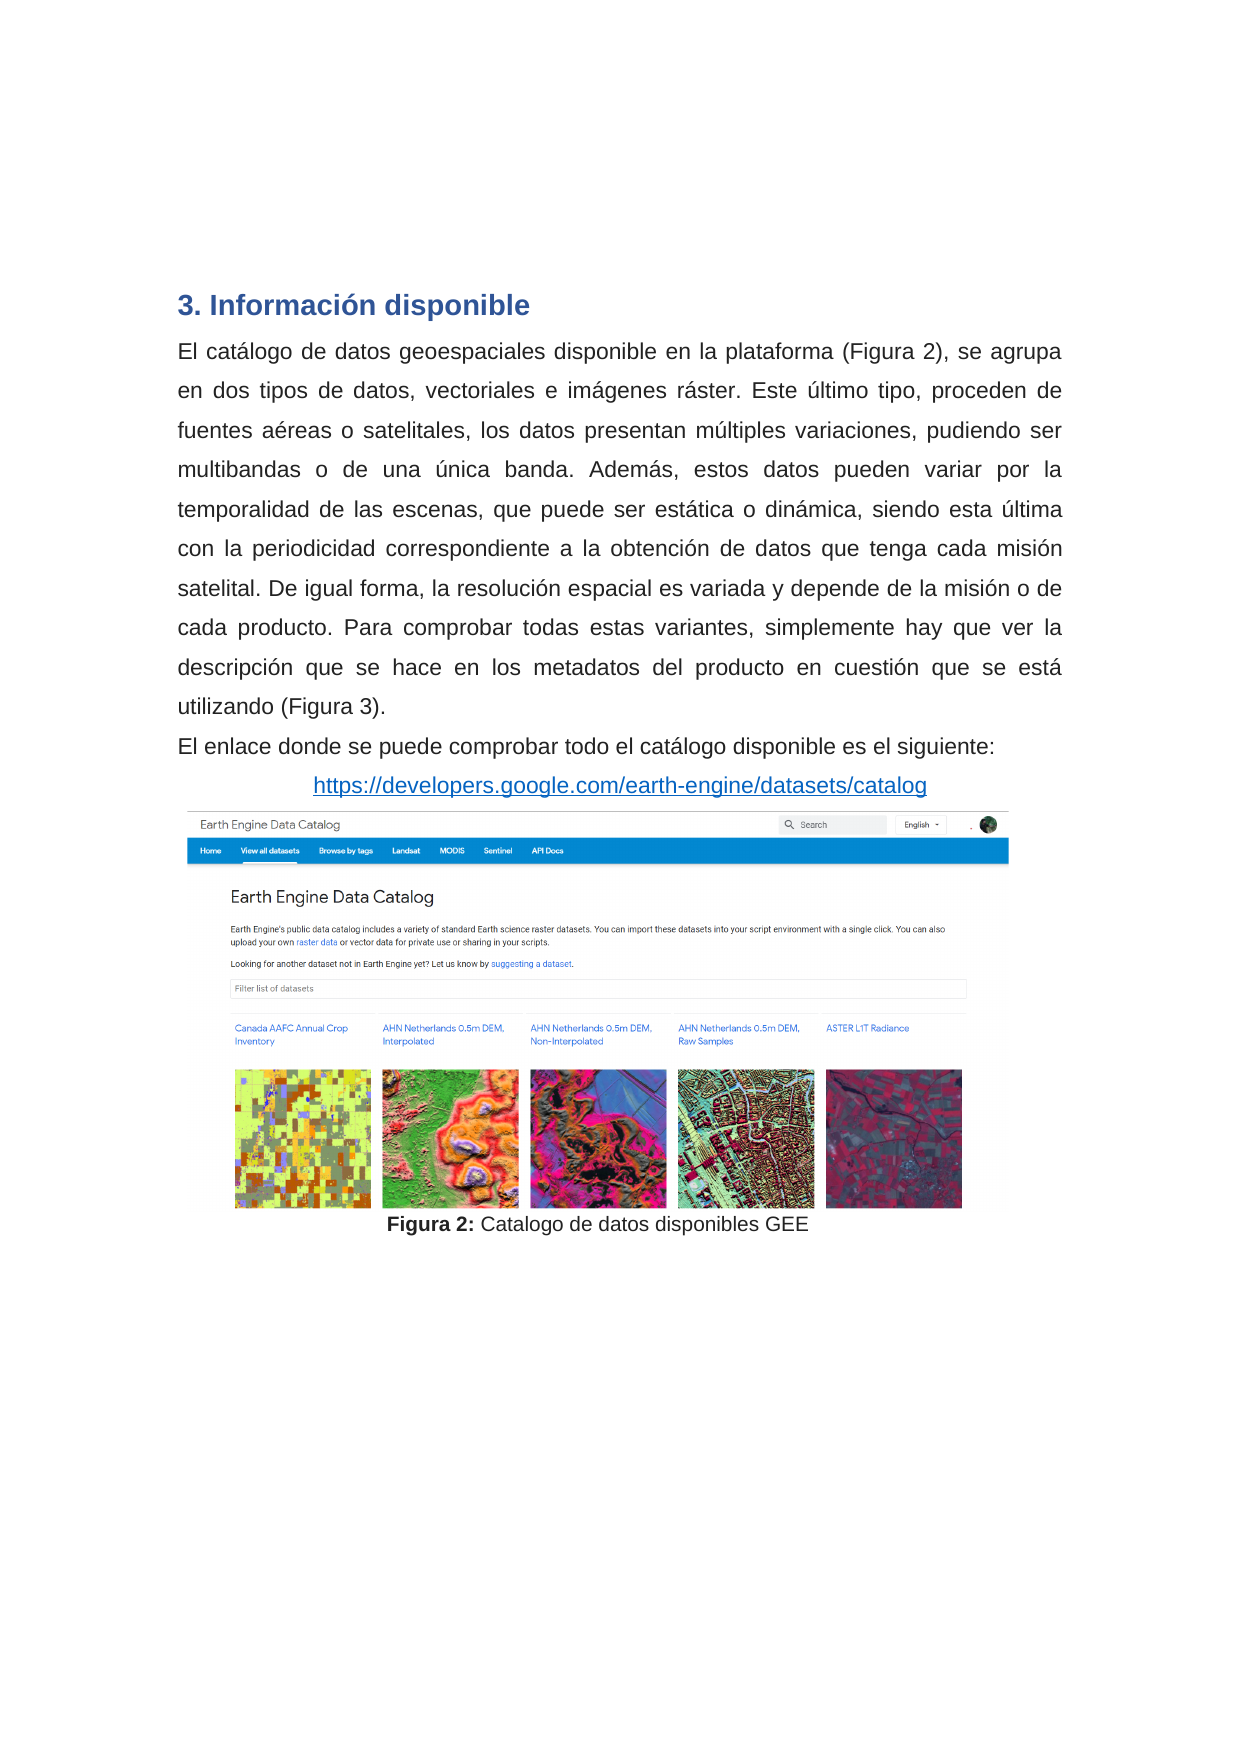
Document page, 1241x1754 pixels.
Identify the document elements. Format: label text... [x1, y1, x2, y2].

text El catálogo de datos geoespaciales disponible en la plataforma (Figura 2), se agrupa en dos tipos de datos, vectoriales e imágenes ráster. Este último tipo, proceden de fuentes aéreas o satelitales, los datos presentan múltiples variaciones, pudiendo ser multibandas o de una única banda. Además, estos datos pueden variar por la temporalidad de las escenas, que puede ser estática o dinámica, siendo esta última con la periodicidad correspondiente a la obtención de datos que tenga cada misión satelital. De igual forma, la resolución espacial es variada y depende de la misión o de cada producto. Para comprobar todas estas variantes, simplemente hay que ver la descripción que se hace en los metadatos del producto en cuestión que se está utilizando (Figura 3). [177, 338, 1063, 719]
text Figura 2: Catalogo de datos disponibles GEE [133, 1212, 1063, 1236]
picture [187, 811, 1009, 1212]
text https://developers.google.com/earth-engine/datasets/catalog [177, 772, 1063, 798]
subtitle 3. Información disponible [177, 288, 1063, 321]
text El enlace donde se puede comprobar todo el catálogo disponible es el siguiente: [177, 733, 1063, 759]
